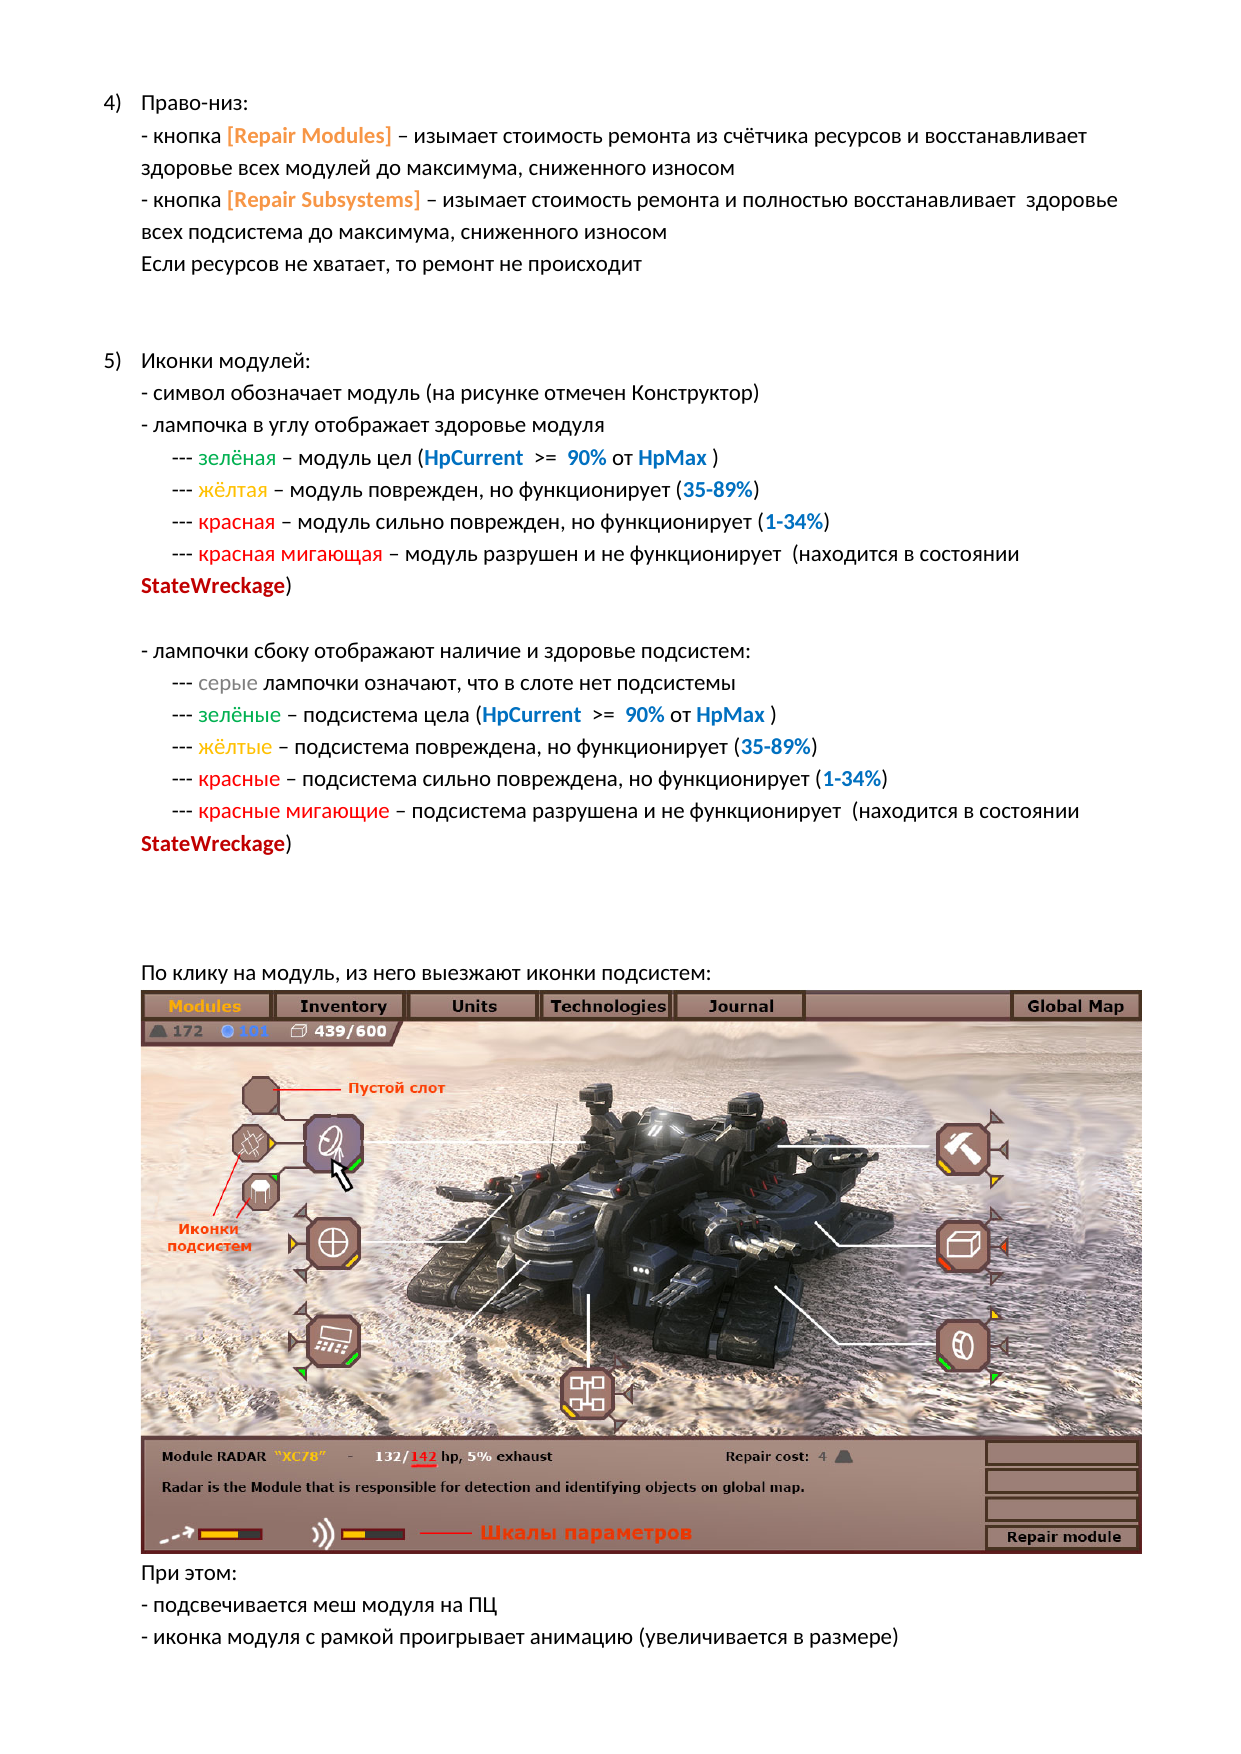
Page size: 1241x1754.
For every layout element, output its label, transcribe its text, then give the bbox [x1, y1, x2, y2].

list При этом: [141, 1558, 1152, 1586]
picture [140, 989, 1142, 1554]
list - подсвечивается меш модуля на ПЦ [141, 1590, 1152, 1618]
list - лампочка в углу отображает здоровье модуля --- зелёная – модуль цел (HpCurrent >= 90% от HpMax ) --- жёлтая – модуль поврежден, но функционирует (35-89%) --- красная – модуль сильно поврежден, но функционирует (1-34%) --- красная мигающая – модуль разрушен и не функционирует (находится в состоянии StateWreckage) - лампочки сбоку отображают наличие и здоровье подсистем: --- серые лампочки означают, что в слоте нет подсистемы --- зелёные – подсистема цела (HpCurrent >= 90% от HpMax ) --- жёлтые – подсистема повреждена, но функционирует (35-89%) --- красные – подсистема сильно повреждена, но функционирует (1-34%) --- красные мигающие – подсистема разрушена и не функционирует (находится в состоянии StateWreckage) [141, 410, 1152, 889]
list - иконка модуля с рамкой проигрывает анимацию (увеличивается в размере) [141, 1622, 1152, 1650]
list - символ обозначает модуль (на рисунке отмечен Конструктор) [141, 378, 1152, 406]
list Если ресурсов не хватает, то ремонт не происходит [141, 249, 1152, 342]
list Иконки модулей: [103, 346, 1152, 374]
list Право-низ: - кнопка [Repair Modules] – изымает стоимость ремонта из счётчика ресурсов и восстанавливает здоровье всех модулей до максимума, сниженного износом - кнопка [Repair Subsystems] – изымает стоимость ремонта и полностью восстанавливает здоровье всех подсистема до максимума, сниженного износом [103, 88, 1152, 245]
list По клику на модуль, из него выезжают иконки подсистем: [141, 958, 1152, 986]
